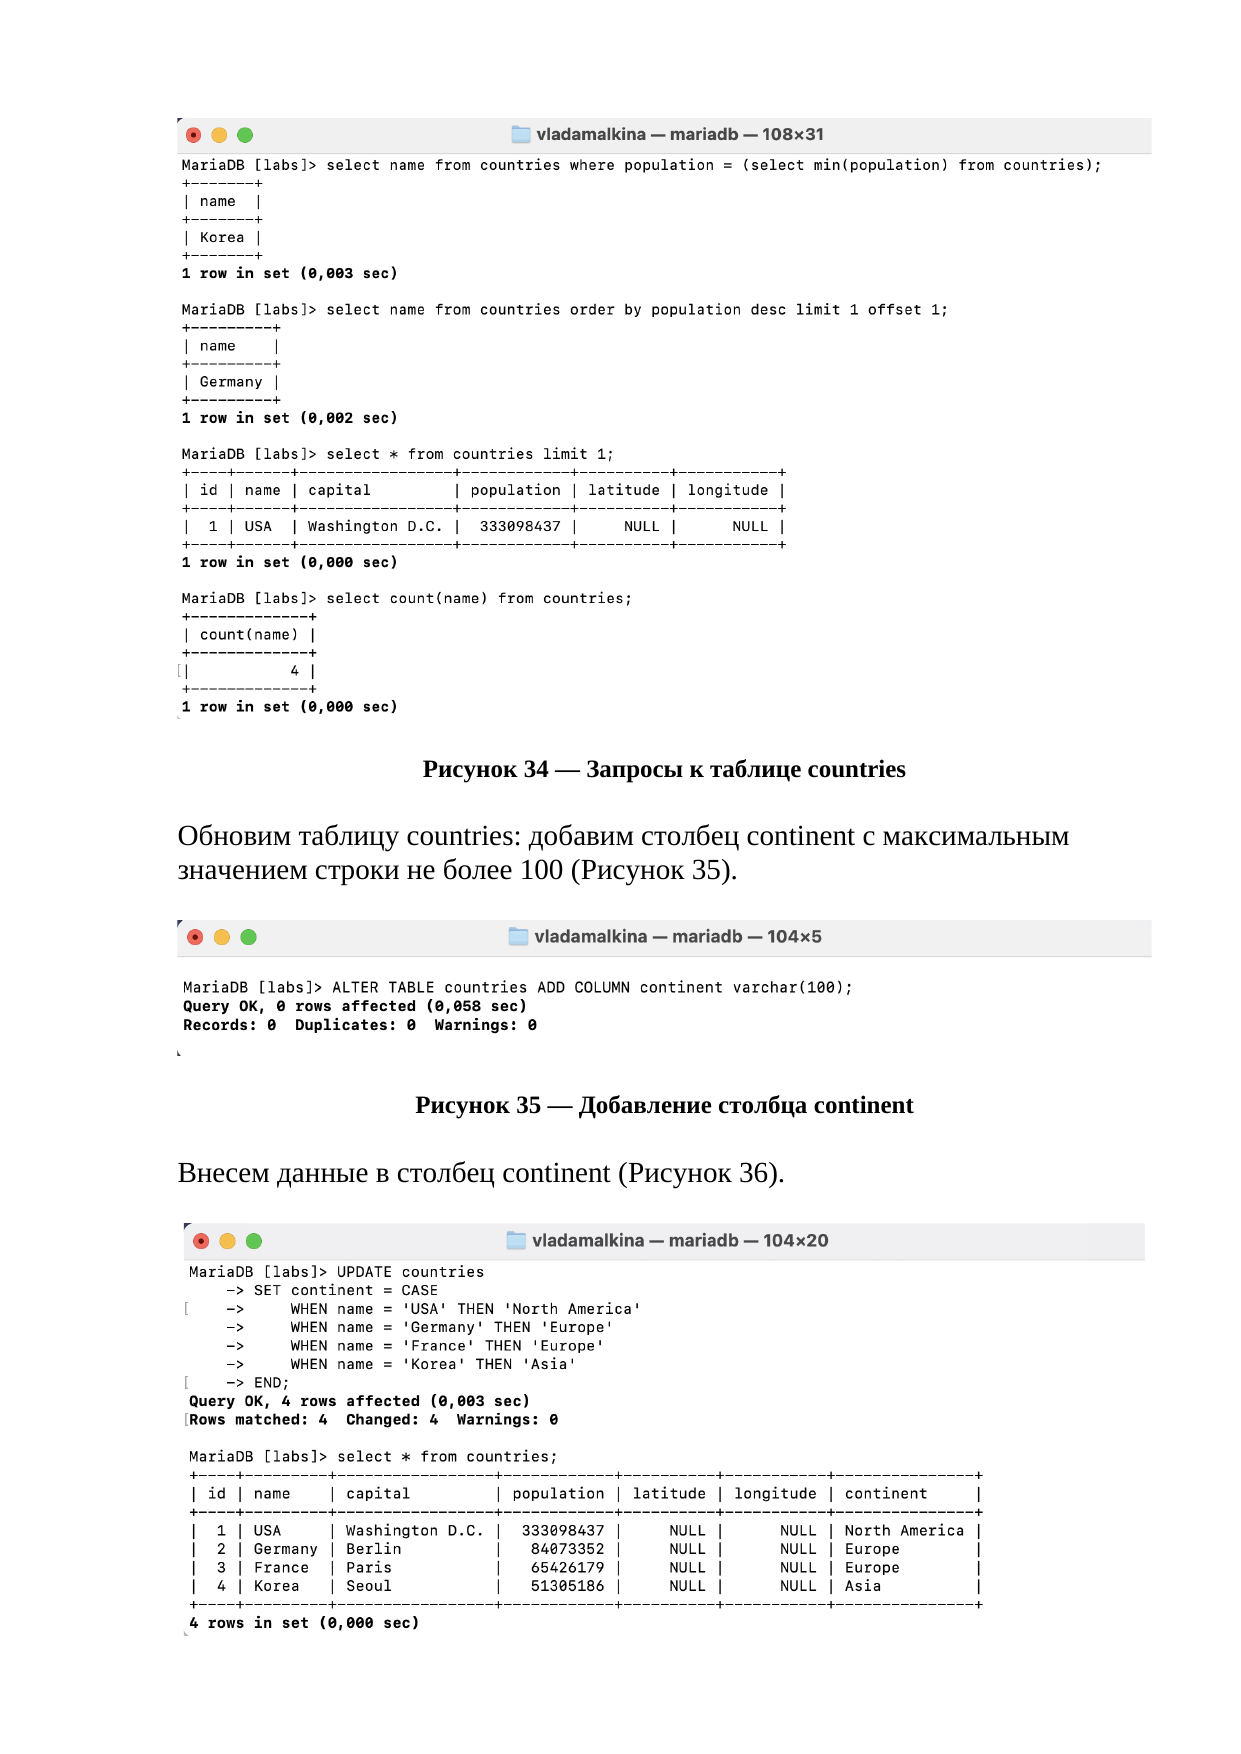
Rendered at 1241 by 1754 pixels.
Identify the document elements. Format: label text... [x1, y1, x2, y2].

text Обновим таблицу countries: добавим столбец continent с максимальным значением строки не более 100 (Рисунок 35). [177, 818, 1152, 885]
picture [183, 1223, 1145, 1636]
text Внесем данные в столбец continent (Рисунок 36). [177, 1155, 1152, 1188]
text Рисунок 35 — Добавление столбца continent [177, 1091, 1152, 1119]
picture [177, 920, 1152, 1056]
picture [177, 118, 1152, 719]
text Рисунок 34 — Запросы к таблице countries [177, 754, 1152, 783]
